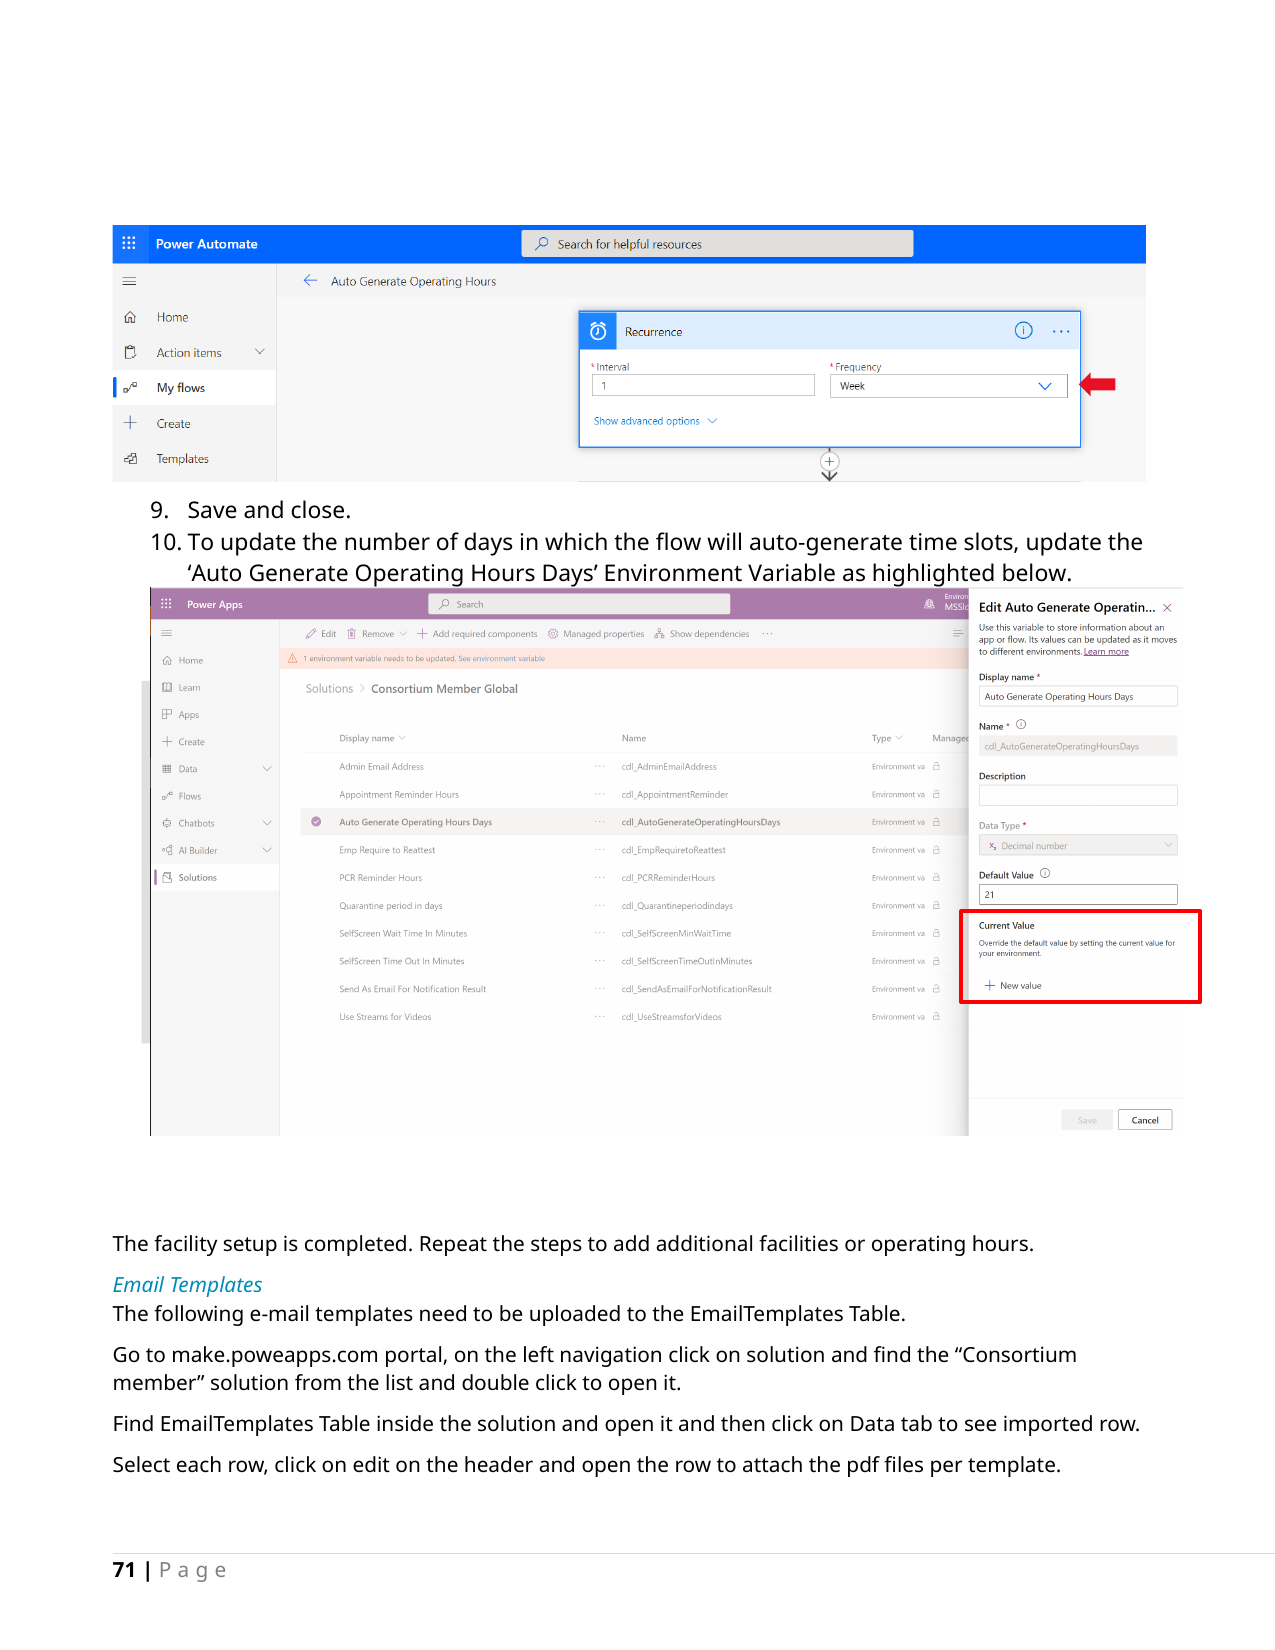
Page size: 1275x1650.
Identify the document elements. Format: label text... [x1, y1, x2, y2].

text Go to make.poweapps.com portal, on the left navigation click on solution and find the “Consortium member” solution from the list and double click to open it. [112, 1340, 1146, 1397]
list To update the number of days in which the flow will auto-generate time slots, update the ‘Auto Generate Operating Hours Days’ Environment Variable as highlighted below. [150, 525, 1146, 587]
subtitle Email Templates [112, 1271, 1146, 1299]
text Find EmailTemplates Table inside the solution and open it and then click on Data tab to see imported row. [112, 1409, 1146, 1438]
text The following e-mail templates need to be uploaded to the EmailTemplates Table. [112, 1299, 1146, 1327]
picture [150, 587, 1184, 1136]
text The facility setup is completed. Repeat the steps to add additional facilities or operating hours. [112, 1229, 1146, 1258]
picture [112, 225, 1146, 482]
picture [963, 913, 1184, 1000]
text Select each row, click on edit on the header and open the row to attach the pdf files per template. [112, 1450, 1146, 1479]
list Save and close. [150, 494, 1146, 525]
